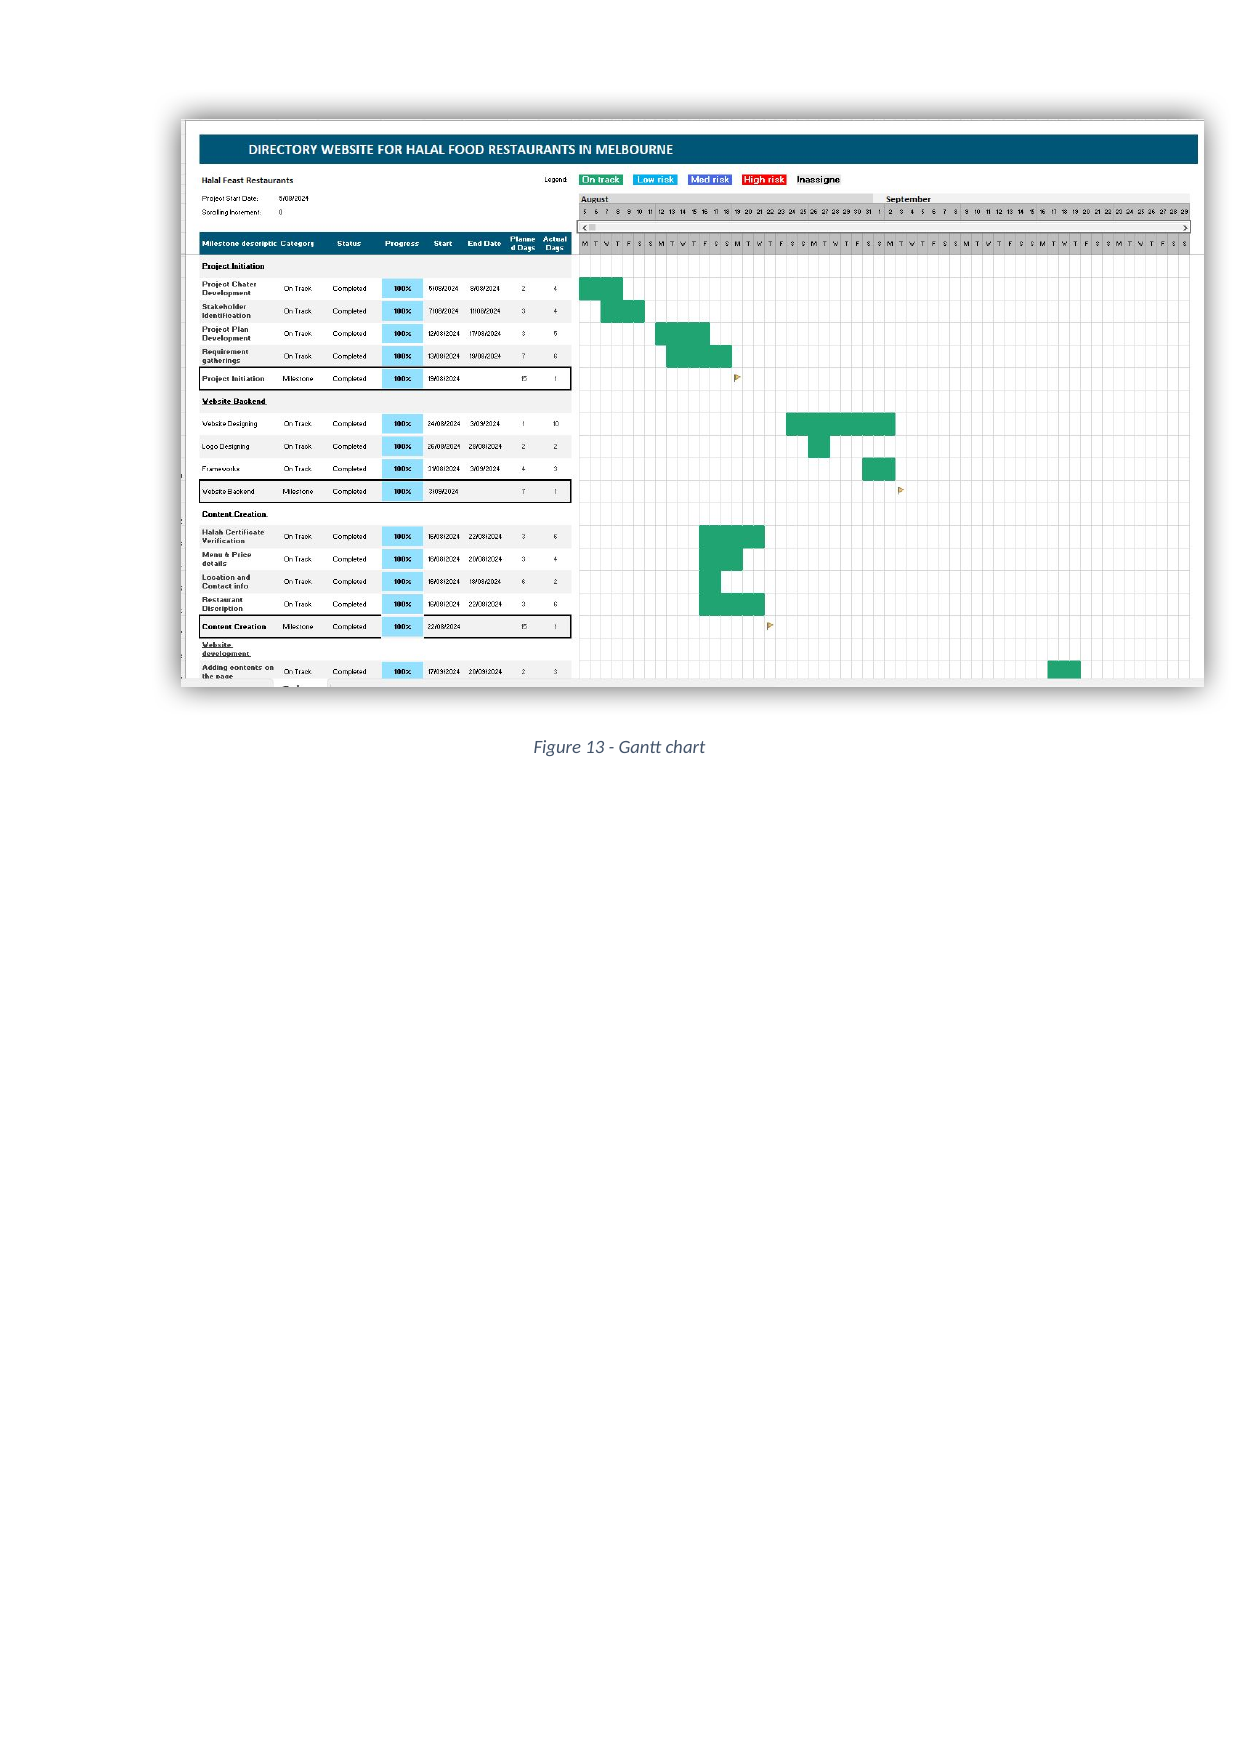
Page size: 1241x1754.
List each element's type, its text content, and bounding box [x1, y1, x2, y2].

picture [181, 119, 1204, 687]
